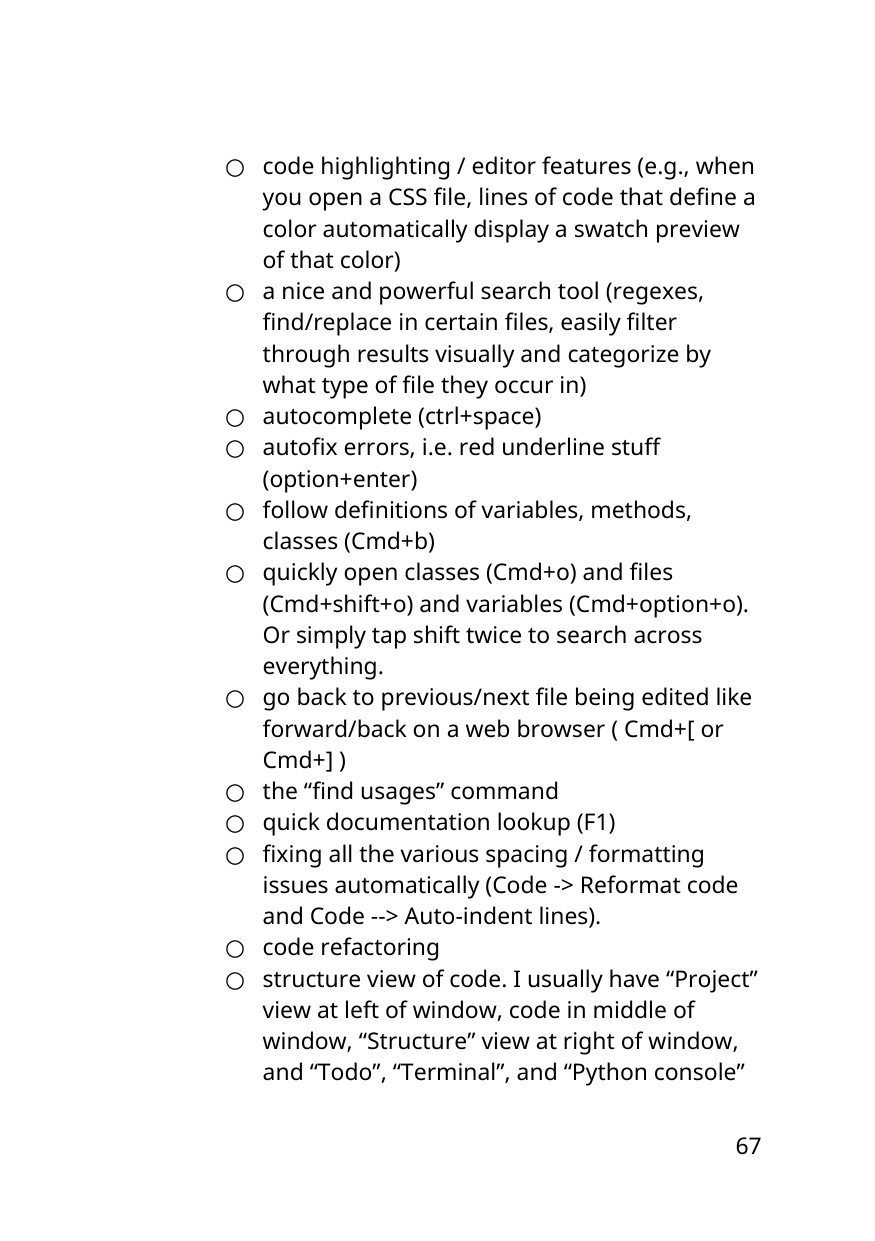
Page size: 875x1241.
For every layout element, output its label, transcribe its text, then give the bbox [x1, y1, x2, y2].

list autofix errors, i.e. red underline stuff (option+enter) [225, 431, 762, 494]
list go back to previous/next file being edited like forward/back on a web browser ( Cmd+[ or Cmd+] ) [225, 681, 762, 775]
list code refactoring [225, 931, 762, 962]
list quickly open classes (Cmd+o) and files (Cmd+shift+o) and variables (Cmd+option+o). Or simply tap shift twice to search across everything. [225, 556, 762, 681]
list the “find usages” command [225, 775, 762, 806]
list a nice and powerful search tool (regexes, find/replace in certain files, easily filter through results visually and categorize by what type of file they occur in) [225, 275, 762, 400]
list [225, 962, 762, 1087]
list fixing all the various spacing / formatting issues automatically (Code -> Reformat code and Code --> Auto-indent lines). [225, 837, 762, 931]
list quick documentation lookup (F1) [225, 806, 762, 837]
list autocomplete (ctrl+space) [225, 400, 762, 431]
list code highlighting / editor features (e.g., when you open a CSS file, lines of code that define a color automatically display a swatch preview of that color) [225, 150, 762, 275]
list follow definitions of variables, methods, classes (Cmd+b) [225, 494, 762, 556]
